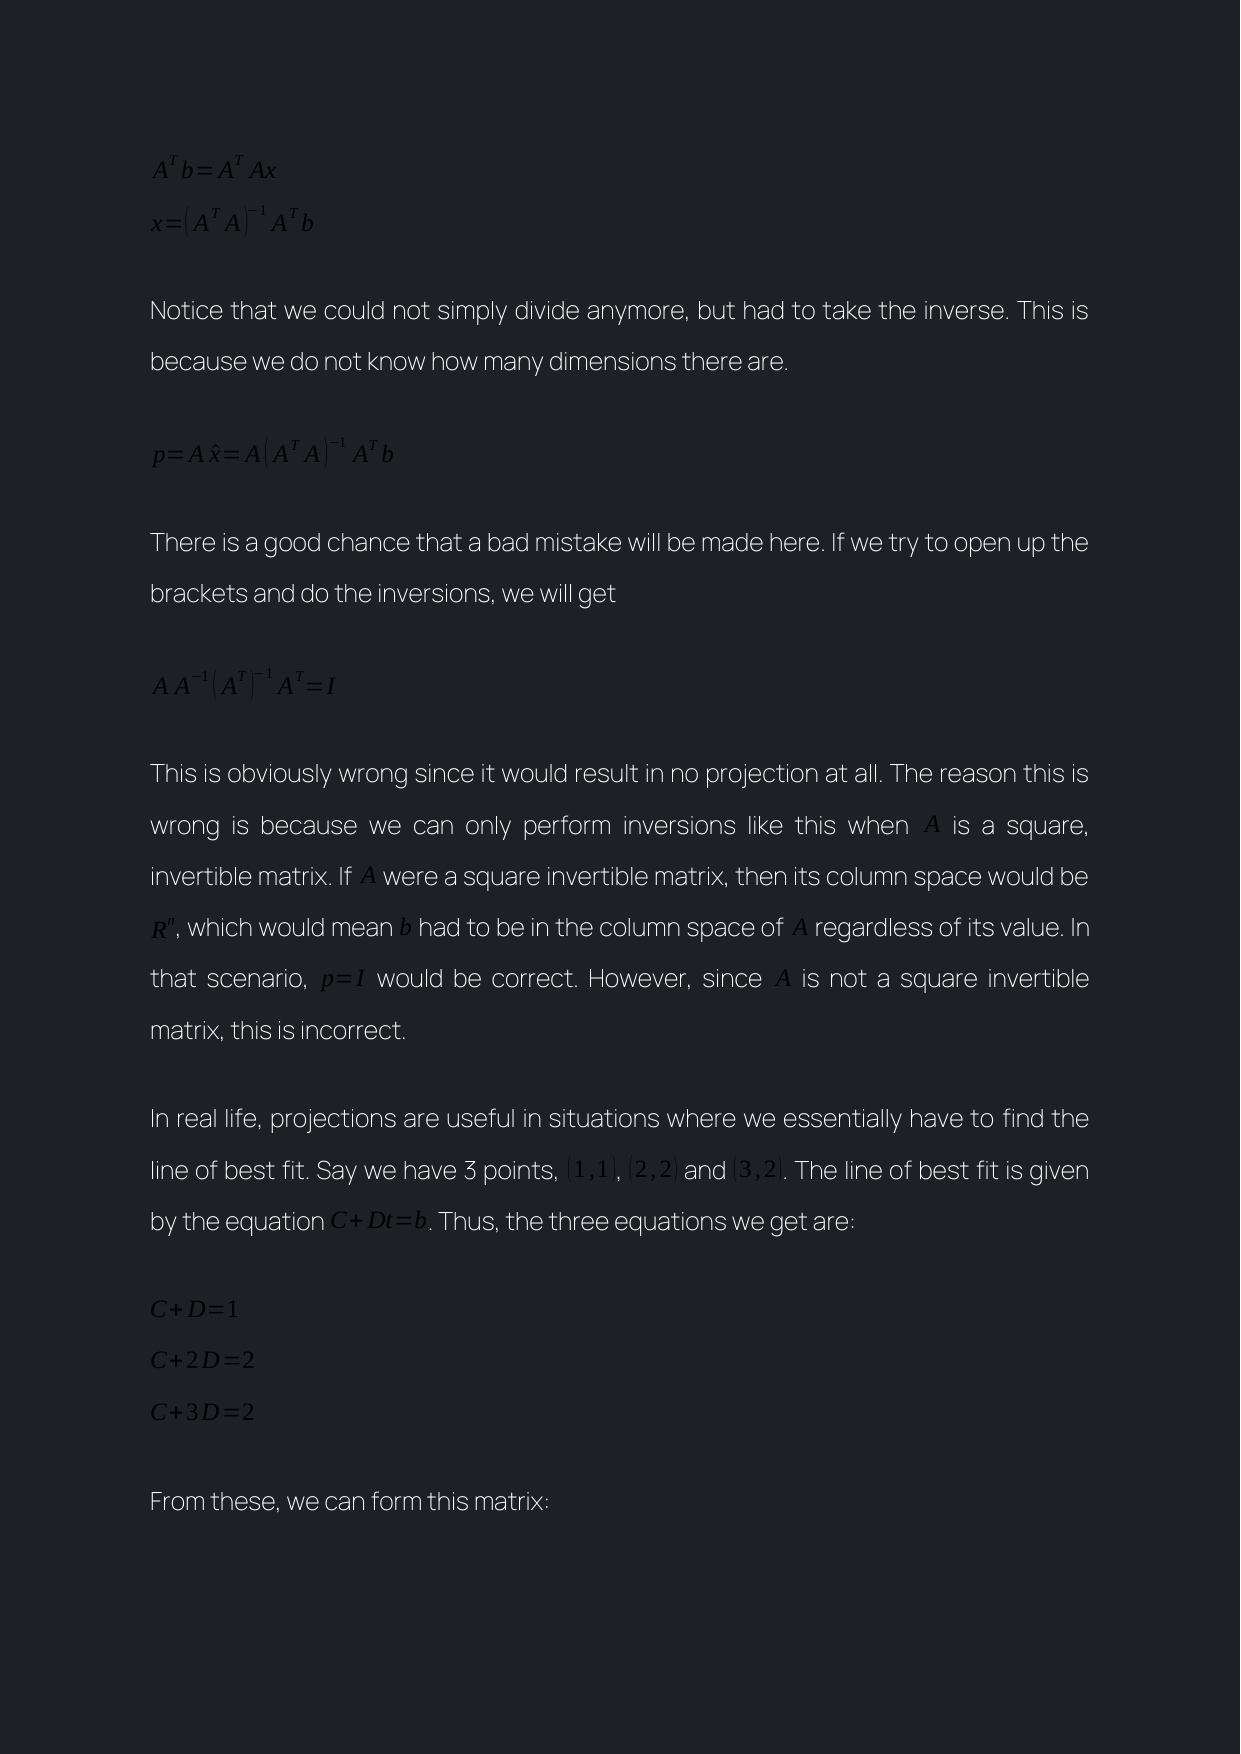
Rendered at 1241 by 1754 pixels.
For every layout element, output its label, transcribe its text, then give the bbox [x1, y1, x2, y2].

text In real life, projections are useful in situations where we essentially have to find the line of best fit. Say we have 3 points, , and . The line of best fit is given by the equation . Thus, the three equations we get are: [150, 1101, 1090, 1238]
text There is a good chance that a bad mistake will be made here. If we try to open up the brackets and do the inversions, we will get [150, 524, 1090, 610]
text This is obviously wrong since it would result in no projection at all. The reason this is wrong is because we can only perform inversions like this when is a square, invertible matrix. If were a square invertible matrix, then its column space would be , which would mean had to be in the column space of regardless of its value. In that scenario, would be correct. However, since is not a square invertible matrix, this is incorrect. [150, 756, 1090, 1047]
text From these, we can form this matrix: [150, 1484, 1090, 1518]
text Notice that we could not simply divide anymore, but had to take the inverse. This is because we do not know how many dimensions there are. [150, 293, 1090, 378]
